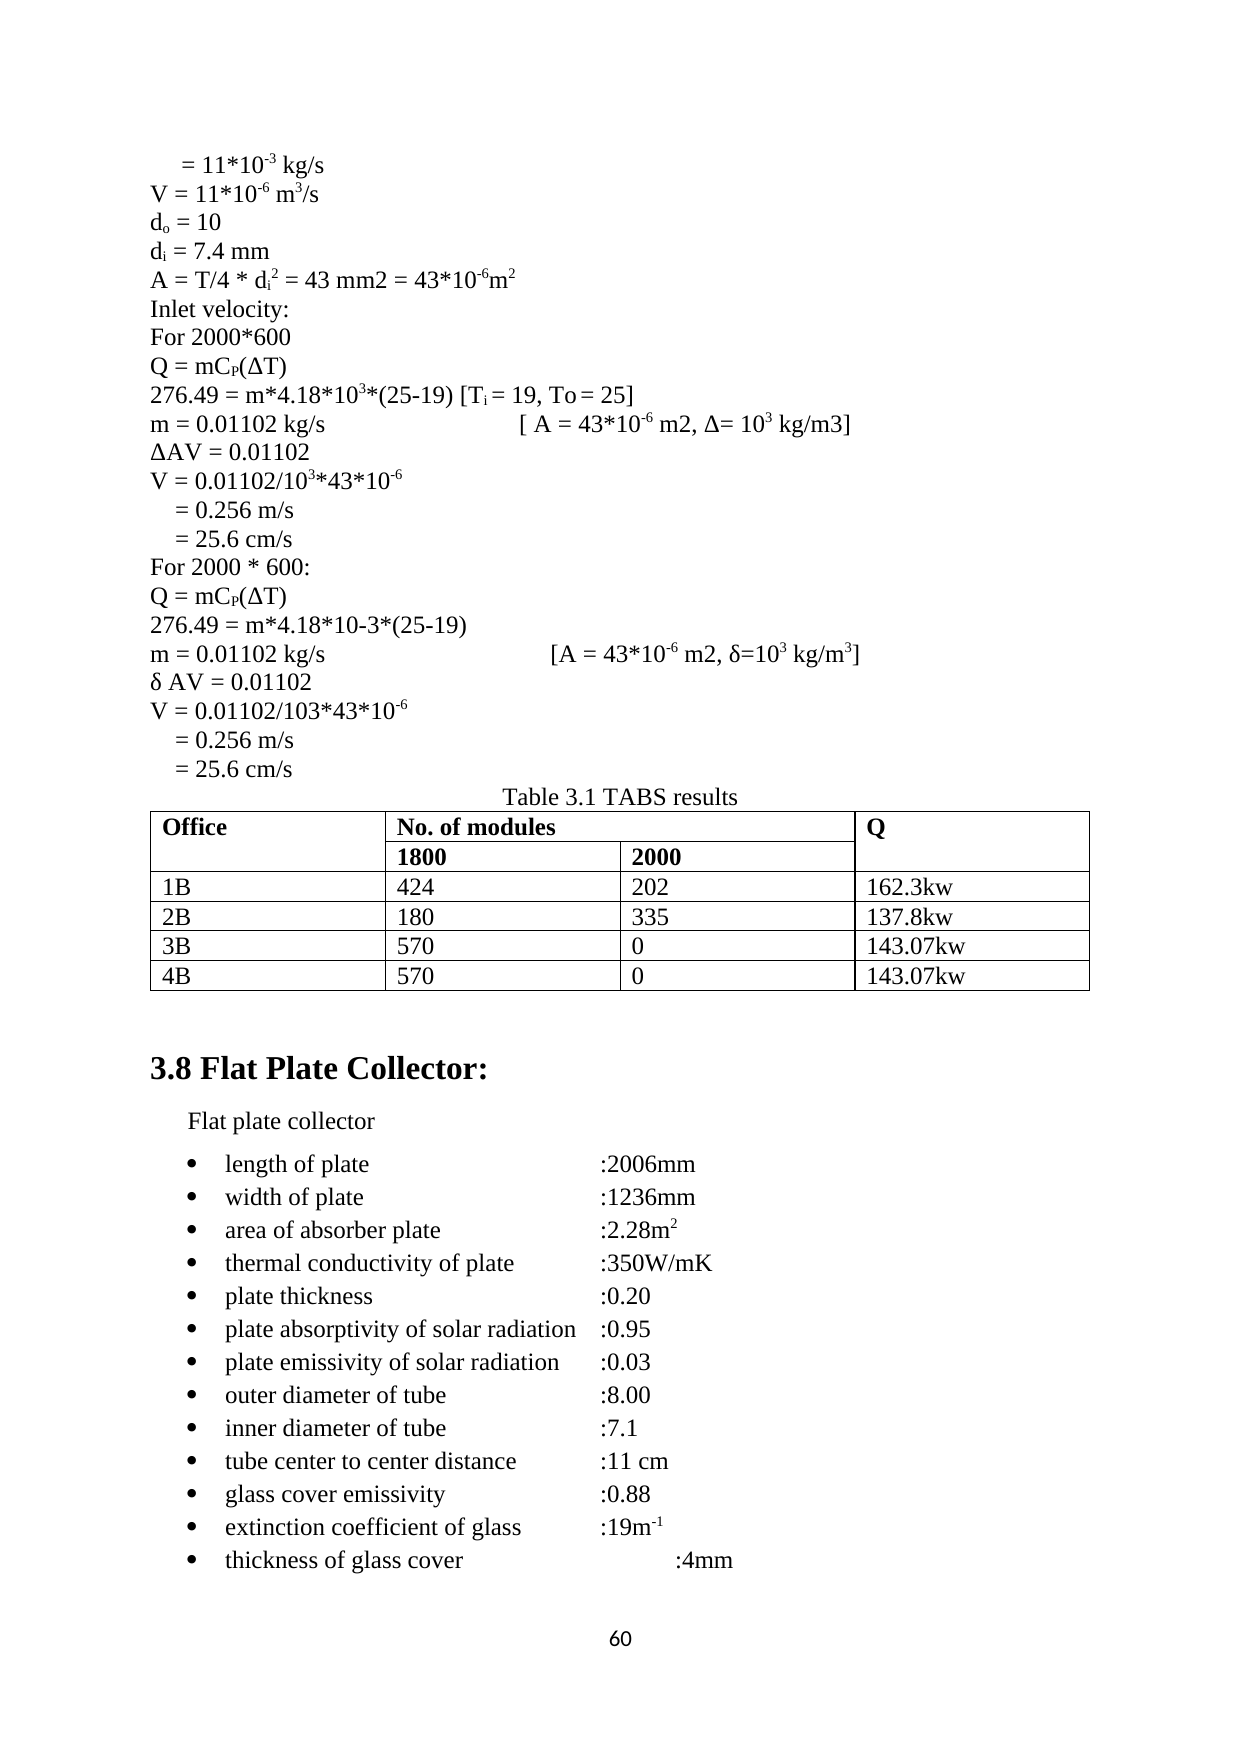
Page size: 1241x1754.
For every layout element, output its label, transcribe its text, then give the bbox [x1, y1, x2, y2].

list outer diameter of tube :8.00 [187, 1380, 1090, 1409]
table_cell 0 [621, 961, 854, 990]
table_cell 570 [386, 961, 620, 990]
table_header No. of modules [386, 812, 854, 841]
text = 25.6 cm/s [150, 754, 1090, 782]
table_cell 0 [621, 931, 854, 960]
table_cell 3B [151, 931, 385, 960]
text V = 0.01102/103*43*10-6 [150, 696, 1090, 725]
text For 2000 * 600: [150, 552, 1090, 581]
text Inlet velocity: [150, 294, 1090, 322]
table_cell 1B [151, 872, 385, 901]
text = 0.256 m/s [150, 495, 1090, 524]
table_cell 4B [151, 961, 385, 990]
table_cell 335 [621, 902, 854, 930]
text di = 7.4 mm [150, 236, 1090, 265]
list plate thickness :0.20 [187, 1281, 1090, 1310]
text For 2000*600 [150, 322, 1090, 351]
table_cell 137.8kw [856, 902, 1089, 930]
text = 11*10-3 kg/s [150, 150, 1090, 179]
table_cell 570 [386, 931, 620, 960]
text m = 0.01102 kg/s [ A = 43*10-6 m2, Δ= 103 kg/m3] [150, 409, 1090, 437]
list area of absorber plate :2.28m2 [187, 1215, 1090, 1244]
text δ AV = 0.01102 [150, 667, 1090, 696]
list tube center to center distance :11 cm [187, 1446, 1090, 1475]
list inner diameter of tube :7.1 [187, 1413, 1090, 1442]
table_header Office [151, 812, 385, 871]
text Q = mCP(ΔT) [150, 351, 1090, 380]
list thickness of glass cover :4mm [187, 1545, 1090, 1574]
text Q = mCP(ΔT) [150, 581, 1090, 610]
text Table 3.1 TABS results [150, 782, 1090, 811]
text ΔAV = 0.01102 [150, 437, 1090, 466]
table_cell 162.3kw [856, 872, 1089, 901]
list length of plate :2006mm [187, 1149, 1090, 1178]
table_cell 424 [386, 872, 620, 901]
list glass cover emissivity :0.88 [187, 1479, 1090, 1508]
table_cell 180 [386, 902, 620, 930]
text V = 0.01102/103*43*10-6 [150, 466, 1090, 495]
table_cell 2000 [621, 842, 854, 871]
table_cell 143.07kw [856, 931, 1089, 960]
list width of plate :1236mm [187, 1182, 1090, 1211]
text 3.8 Flat Plate Collector: [150, 1048, 1090, 1087]
text A = T/4 * di2 = 43 mm2 = 43*10-6m2 [150, 265, 1090, 294]
table_header Q [856, 812, 1089, 871]
table_cell 202 [621, 872, 854, 901]
table_cell 143.07kw [856, 961, 1089, 990]
text 276.49 = m*4.18*103*(25-19) [Ti = 19, To = 25] [150, 380, 1090, 409]
text V = 11*10-6 m3/s [150, 179, 1090, 207]
text Flat plate collector [150, 1106, 1090, 1135]
text m = 0.01102 kg/s [A = 43*10-6 m2, δ=103 kg/m3] [150, 639, 1090, 667]
text = 0.256 m/s [150, 725, 1090, 754]
table_cell 1800 [386, 842, 620, 871]
text 276.49 = m*4.18*10-3*(25-19) [150, 610, 1090, 639]
list plate absorptivity of solar radiation :0.95 [187, 1314, 1090, 1343]
list plate emissivity of solar radiation :0.03 [187, 1347, 1090, 1376]
text = 25.6 cm/s [150, 524, 1090, 552]
table_cell 2B [151, 902, 385, 930]
list thermal conductivity of plate :350W/mK [187, 1248, 1090, 1277]
text do = 10 [150, 207, 1090, 236]
list extinction coefficient of glass :19m-1 [187, 1512, 1090, 1541]
